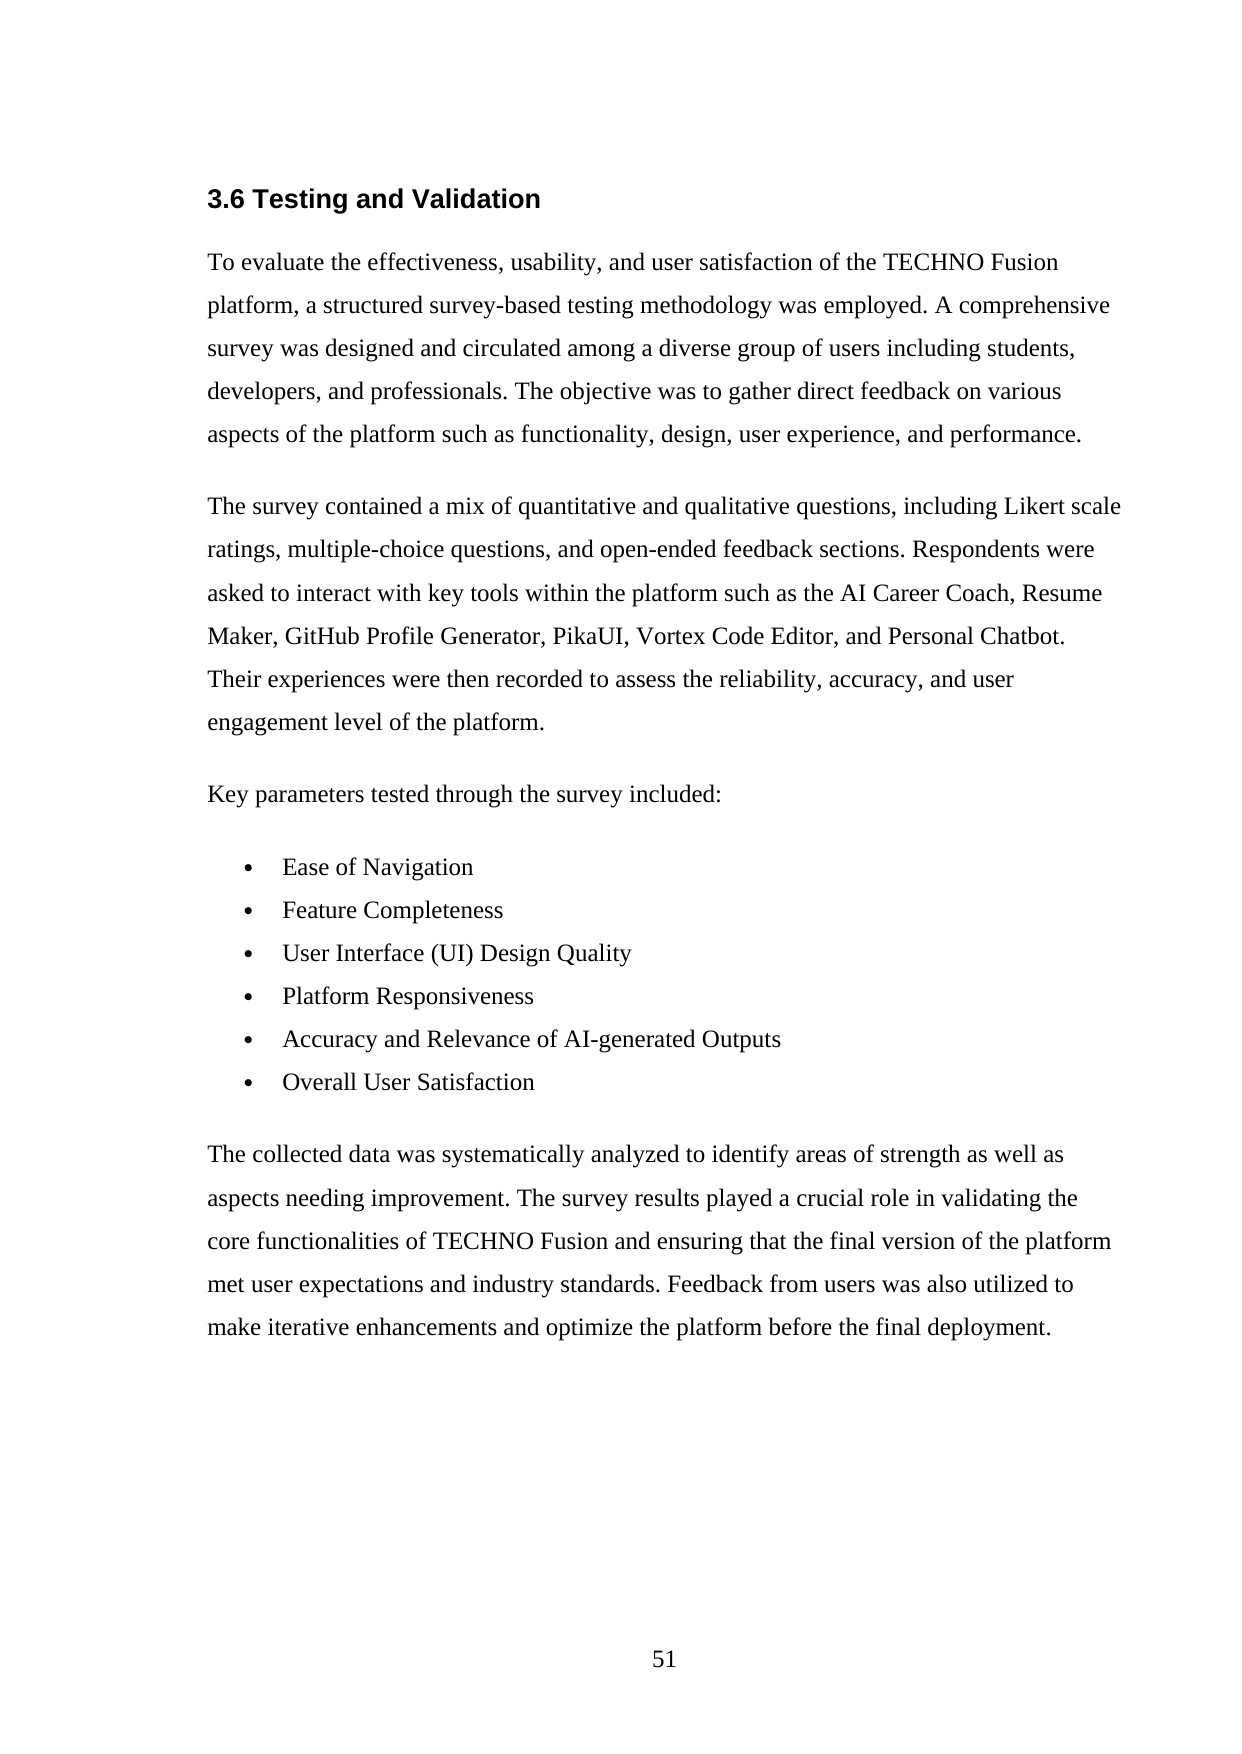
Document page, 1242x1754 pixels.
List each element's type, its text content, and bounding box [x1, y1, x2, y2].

list Accuracy and Relevance of AI-generated Outputs [244, 1024, 1122, 1053]
text To evaluate the effectiveness, usability, and user satisfaction of the TECHNO Fusion platform, a structured survey-based testing methodology was employed. A comprehensive survey was designed and circulated among a diverse group of users including students, developers, and professionals. The objective was to gather direct feedback on various aspects of the platform such as functionality, design, user experience, and performance. [207, 247, 1122, 448]
list Overall User Satisfaction [244, 1067, 1122, 1096]
list User Interface (UI) Design Quality [244, 938, 1122, 967]
list Platform Responsiveness [244, 981, 1122, 1010]
subtitle 3.6 Testing and Validation [207, 183, 1122, 214]
list Ease of Navigation [244, 852, 1122, 880]
text The survey contained a mix of quantitative and qualitative questions, including Likert scale ratings, multiple-choice questions, and open-ended feedback sections. Respondents were asked to interact with key tools within the platform such as the AI Career Coach, Resume Maker, GitHub Profile Generator, PikaUI, Vortex Code Editor, and Personal Chatbot. Their experiences were then recorded to assess the reliability, accuracy, and user engagement level of the platform. [207, 491, 1122, 736]
text Key parameters tested through the survey included: [207, 779, 1122, 808]
text The collected data was systematically analyzed to identify areas of strength as well as aspects needing improvement. The survey results played a crucial role in validating the core functionalities of TECHNO Fusion and ensuring that the final version of the platform met user expectations and industry standards. Feedback from users was also utilized to make iterative enhancements and optimize the platform before the final deployment. [207, 1139, 1122, 1341]
list Feature Completeness [244, 895, 1122, 923]
